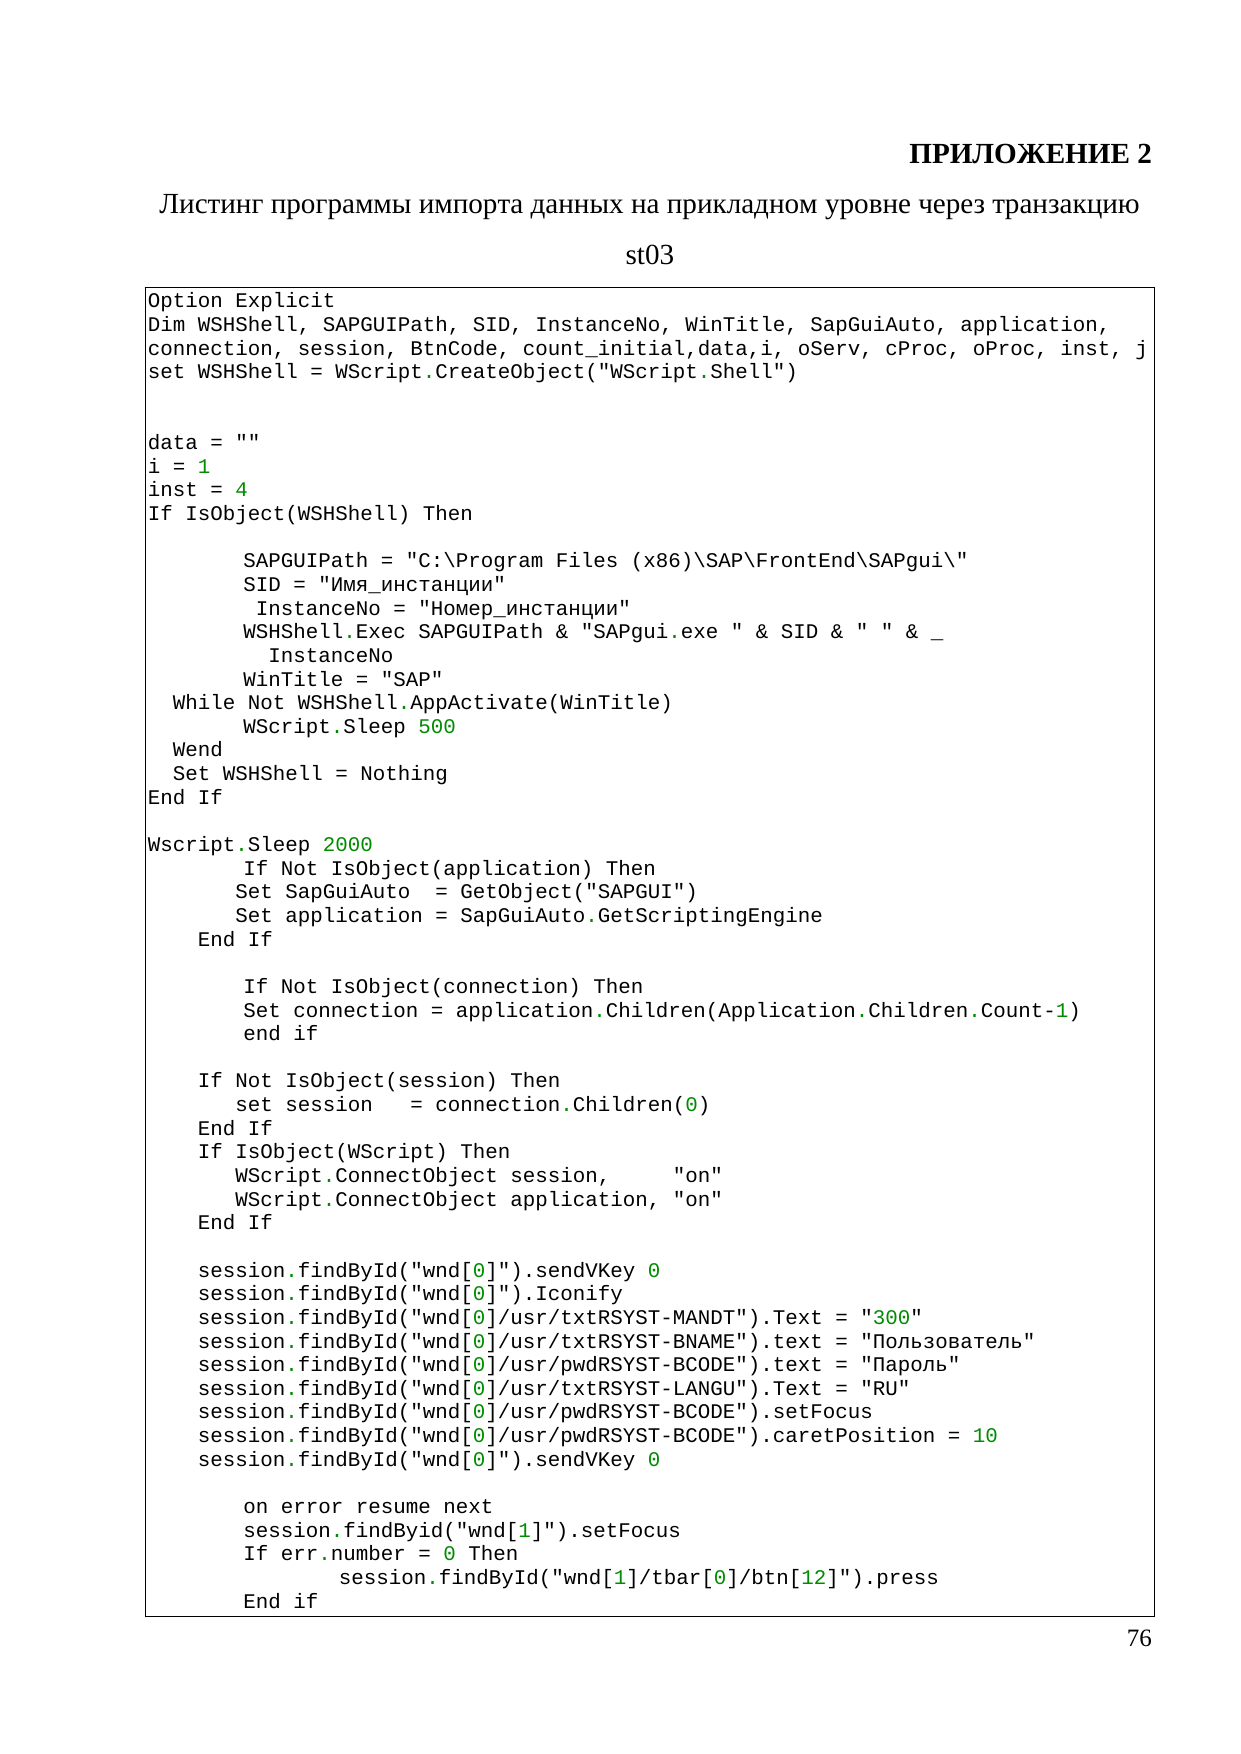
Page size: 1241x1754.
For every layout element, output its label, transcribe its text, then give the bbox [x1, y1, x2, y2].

text inst = 4 [148, 479, 1152, 503]
text Dim WSHShell, SAPGUIPath, SID, InstanceNo, WinTitle, SapGuiAuto, application, connection, session, BtnCode, count_initial,data,i, oServ, cProc, oProc, inst, j [148, 314, 1152, 361]
text set WSHShell = WScript.CreateObject("WScript.Shell") [148, 361, 1152, 385]
text WSHShell.Exec SAPGUIPath & "SAPgui.exe " & SID & " " & _ [148, 621, 1152, 645]
text session.findById("wnd[0]/usr/pwdRSYST-BCODE").caretPosition = 10 [148, 1425, 1152, 1449]
text SAPGUIPath = "C:\Program Files (x86)\SAP\FrontEnd\SAPgui\" [148, 550, 1152, 574]
text session.findById("wnd[1]/tbar[0]/btn[12]").press [148, 1567, 1152, 1588]
text session.findById("wnd[0]/usr/txtRSYST-LANGU").Text = "RU" [148, 1378, 1152, 1402]
text SID = "Имя_инстанции" [148, 574, 1152, 598]
text Set SapGuiAuto = GetObject("SAPGUI") [148, 881, 1152, 905]
text End if [146, 1588, 1154, 1616]
text End If [148, 1212, 1152, 1236]
text data = "" [148, 432, 1152, 456]
text session.findById("wnd[0]/usr/pwdRSYST-BCODE").text = "Пароль" [148, 1354, 1152, 1378]
text session.findById("wnd[0]/usr/txtRSYST-BNAME").text = "Пользователь" [148, 1331, 1152, 1354]
text If err.number = 0 Then [148, 1543, 1152, 1567]
text WScript.ConnectObject application, "on" [148, 1189, 1152, 1212]
text session.findById("wnd[0]").Iconify [148, 1283, 1152, 1307]
text Set connection = application.Children(Application.Children.Count-1) [148, 999, 1152, 1023]
text End If [148, 929, 1152, 952]
text set session = connection.Children(0) [148, 1094, 1152, 1118]
text Wscript.Sleep 2000 [148, 834, 1152, 858]
text WinTitle = "SAP" [148, 668, 1152, 692]
text InstanceNo [148, 645, 1152, 668]
text session.findById("wnd[0]/usr/pwdRSYST-BCODE").setFocus [148, 1402, 1152, 1425]
text If Not IsObject(connection) Then [148, 976, 1152, 999]
text WScript.Sleep 500 [148, 716, 1152, 739]
text If IsObject(WScript) Then [148, 1141, 1152, 1165]
subtitle Листинг программы импорта данных на прикладном уровне через транзакцию st03 [148, 186, 1152, 270]
text InstanceNo = "Номер_инстанции" [148, 598, 1152, 621]
text Option Explicit [146, 288, 1154, 314]
text on error resume next [148, 1496, 1152, 1520]
text Set WSHShell = Nothing [148, 763, 1152, 787]
text End If [148, 1118, 1152, 1141]
text While Not WSHShell.AppActivate(WinTitle) [148, 692, 1152, 716]
text session.findByid("wnd[1]").setFocus [148, 1520, 1152, 1543]
text If Not IsObject(application) Then [148, 858, 1152, 881]
text WScript.ConnectObject session, "on" [148, 1165, 1152, 1189]
text Set application = SapGuiAuto.GetScriptingEngine [148, 905, 1152, 929]
subtitle ПРИЛОЖЕНИЕ 2 [148, 136, 1152, 170]
text If IsObject(WSHShell) Then [148, 503, 1152, 527]
text session.findById("wnd[0]").sendVKey 0 [148, 1449, 1152, 1472]
text If Not IsObject(session) Then [148, 1071, 1152, 1094]
text Wend [148, 739, 1152, 763]
text end if [148, 1023, 1152, 1047]
text End If [148, 787, 1152, 810]
text i = 1 [148, 456, 1152, 479]
text session.findById("wnd[0]").sendVKey 0 [148, 1260, 1152, 1283]
text session.findById("wnd[0]/usr/txtRSYST-MANDT").Text = "300" [148, 1307, 1152, 1331]
